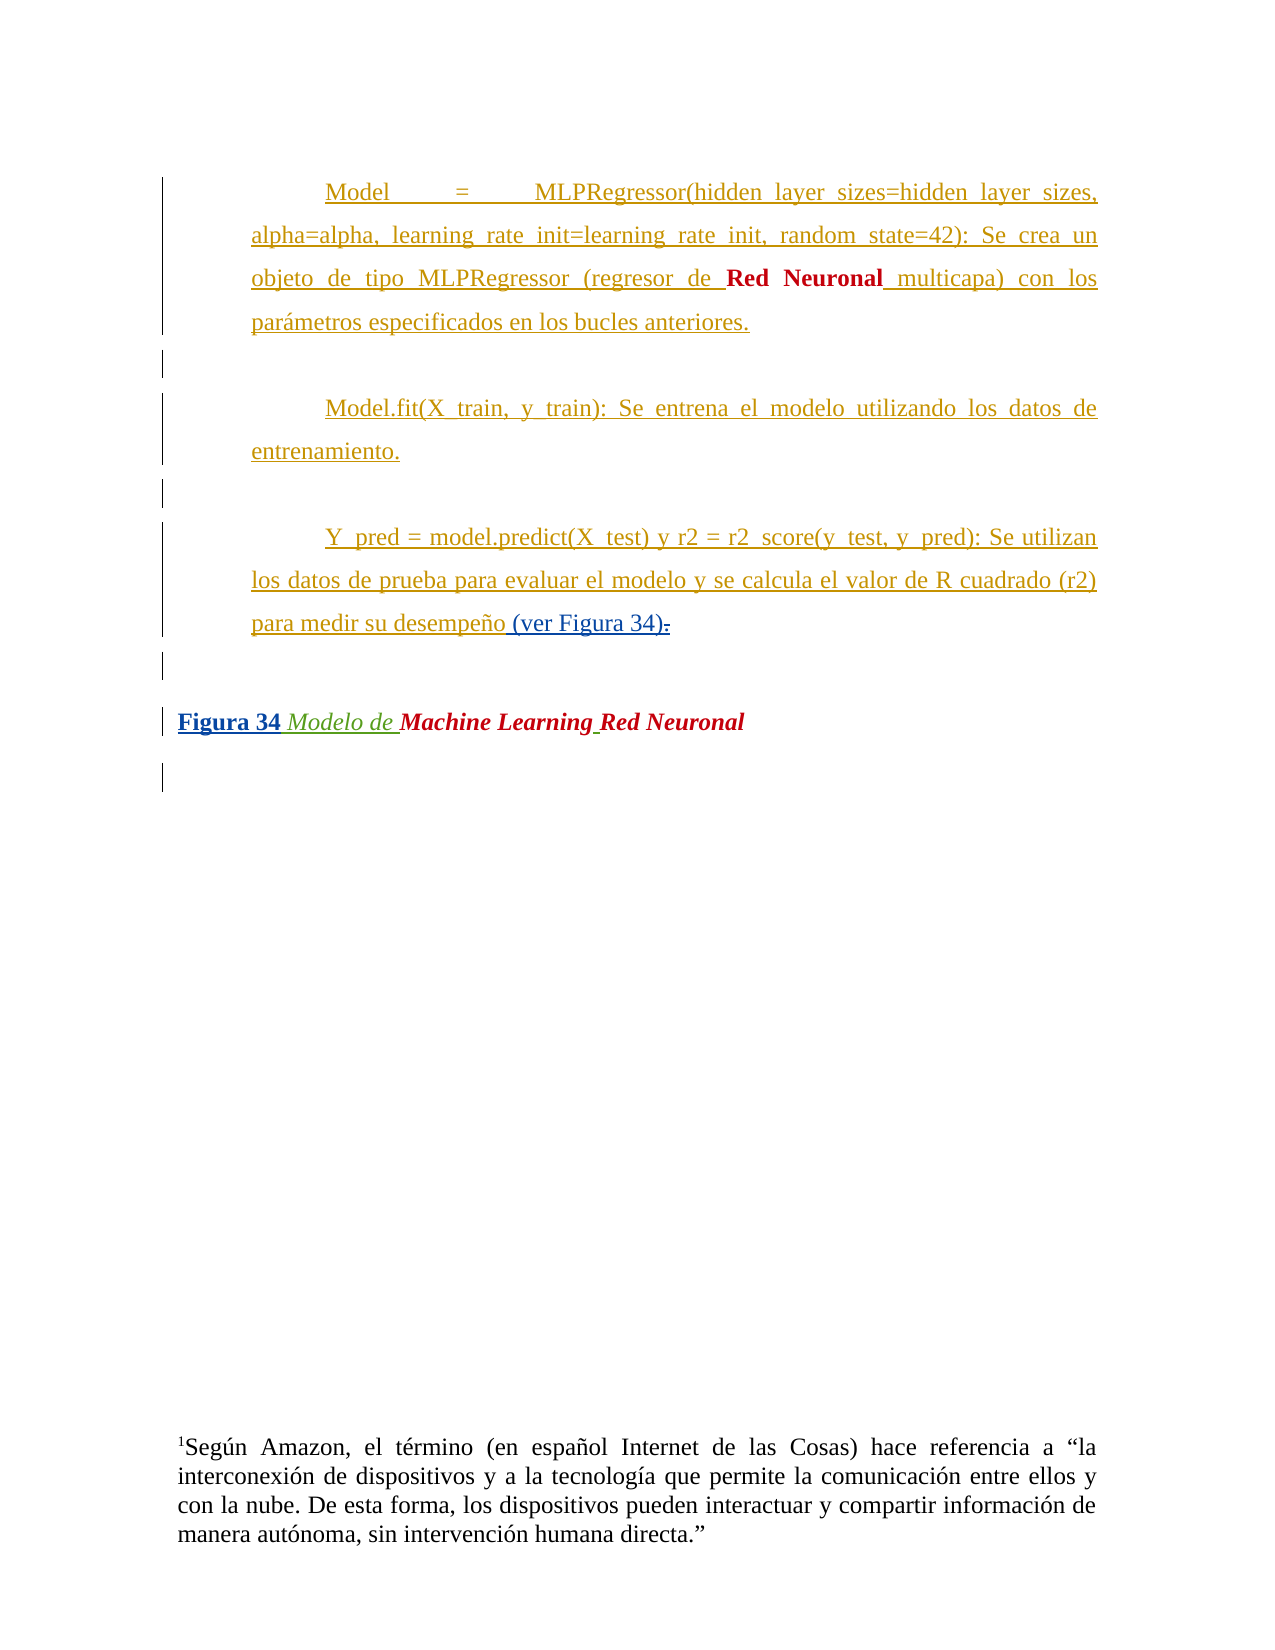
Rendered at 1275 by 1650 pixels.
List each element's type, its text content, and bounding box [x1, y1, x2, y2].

text Red Neuronal [251, 177, 1098, 245]
text Machine LearningRed Neuronal [177, 707, 1098, 736]
text Red Neuronal [251, 247, 1098, 335]
